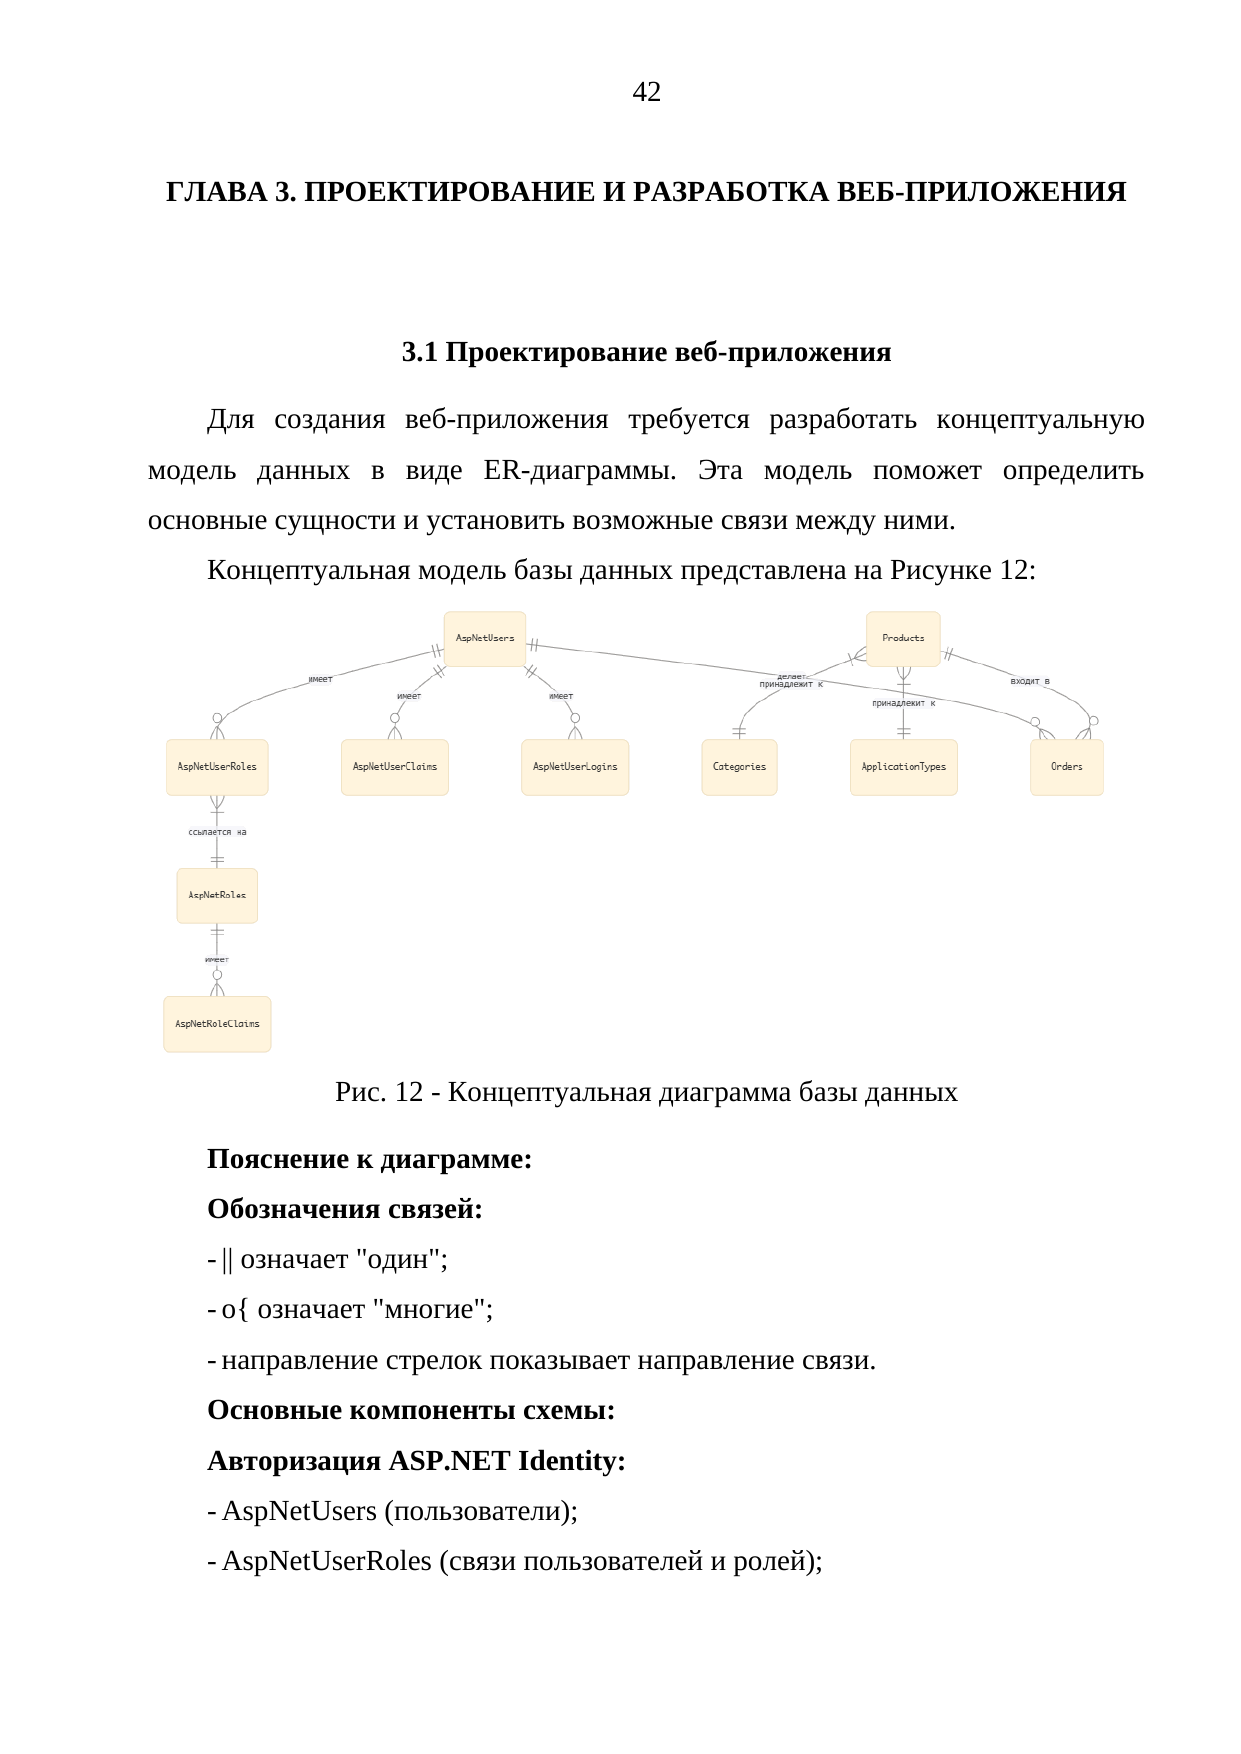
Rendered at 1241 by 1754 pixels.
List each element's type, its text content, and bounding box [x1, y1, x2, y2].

text Для создания веб-приложения требуется разработать концептуальную модель данных в виде ER-диаграммы. Эта модель поможет определить основные сущности и установить возможные связи между ними. [148, 402, 1146, 536]
text Основные компоненты схемы: [148, 1392, 1146, 1426]
text - направление стрелок показывает направление связи. [148, 1342, 1146, 1376]
list - AspNetUsers (пользователи); [148, 1493, 1146, 1526]
text Обозначения связей: [148, 1191, 1146, 1224]
subtitle 3.1 Проектирование веб-приложения [148, 334, 1146, 368]
text Авторизация ASP.NET Identity: [148, 1443, 1146, 1476]
text - o{ означает "многие"; [148, 1292, 1146, 1325]
list - AspNetUserRoles (связи пользователей и ролей); [148, 1543, 1146, 1577]
subtitle ГЛАВА 3. ПРОЕКТИРОВАНИЕ И РАЗРАБОТКА ВЕБ-ПРИЛОЖЕНИЯ [148, 174, 1146, 208]
picture [154, 602, 1116, 1057]
text Концептуальная модель базы данных представлена на Рисунке 12: [148, 552, 1146, 586]
text Пояснение к диаграмме: [148, 1141, 1146, 1174]
text - || означает "один"; [148, 1241, 1146, 1275]
text Рис. 12 - Концептуальная диаграмма базы данных [148, 1074, 1146, 1107]
